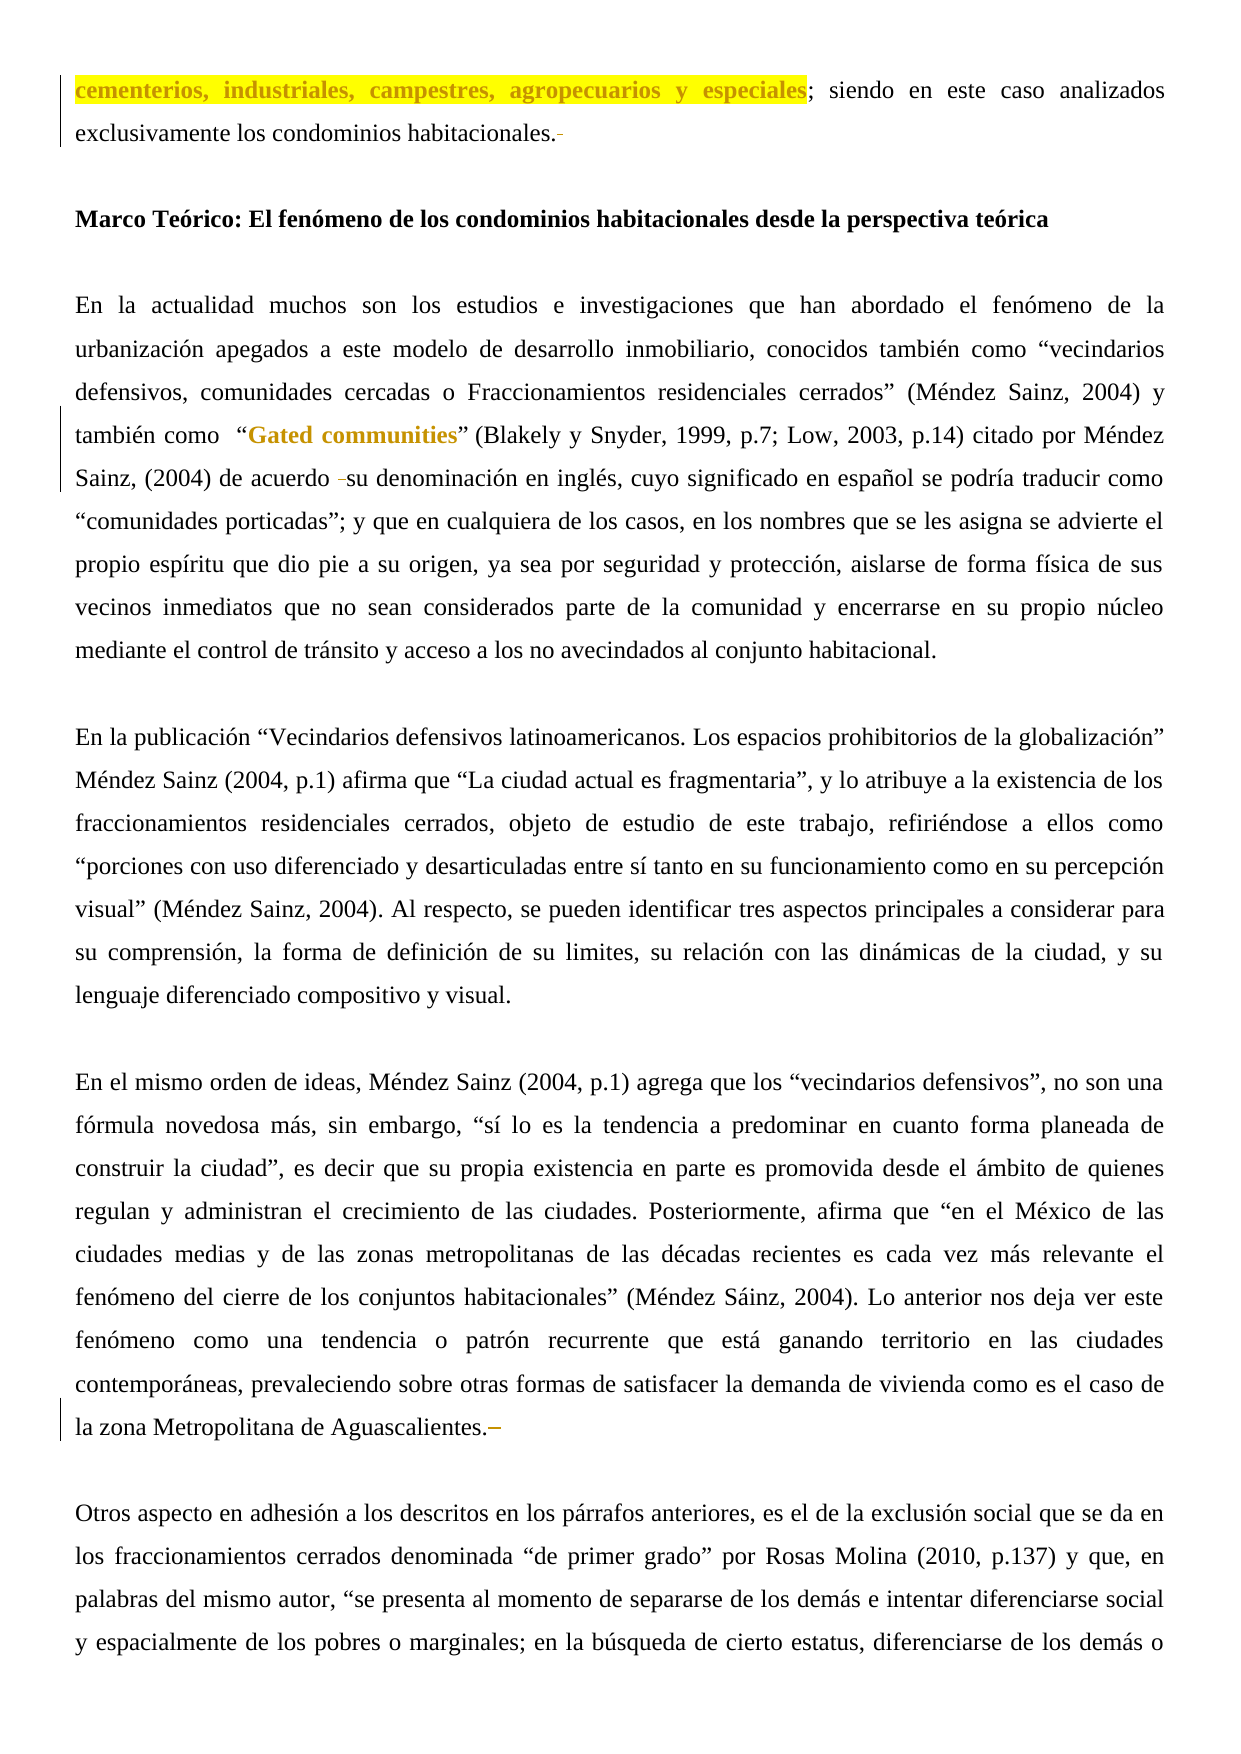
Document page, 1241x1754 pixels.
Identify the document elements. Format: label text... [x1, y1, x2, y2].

text En la actualidad muchos son los estudios e investigaciones que han abordado el fenómeno de la urbanización apegados a este modelo de desarrollo inmobiliario, conocidos también como “vecindarios defensivos, comunidades cercadas o Fraccionamientos residenciales cerrados” y también como “Gated communities” (Blakely y Snyder, 1999, p.7; Low, 2003, p.14) citado por Méndez Sainz, (2004) de acuerdo su denominación en inglés, cuyo significado en español se podría traducir como “comunidades porticadas”; y que en cualquiera de los casos, en los nombres que se les asigna se advierte el propio espíritu que dio pie a su origen, ya sea por seguridad y protección, aislarse de forma física de sus vecinos inmediatos que no sean considerados parte de la comunidad y encerrarse en su propio núcleo mediante el control de tránsito y acceso a los no avecindados al conjunto habitacional. [75, 291, 1165, 664]
text En la publicación “Vecindarios defensivos latinoamericanos. Los espacios prohibitorios de la globalización” Méndez Sainz (2004, p.1) afirma que “La ciudad actual es fragmentaria”, y lo atribuye a la existencia de los fraccionamientos residenciales cerrados, objeto de estudio de este trabajo, refiriéndose a ellos como “porciones con uso diferenciado y desarticuladas entre sí tanto en su funcionamiento como en su percepción visual” . Al respecto, se pueden identificar tres aspectos principales a considerar para su comprensión, la forma de definición de su limites, su relación con las dinámicas de la ciudad, y su lenguaje diferenciado compositivo y visual. [75, 722, 1165, 1009]
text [75, 1498, 1165, 1656]
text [75, 75, 1165, 147]
text Marco Teórico: El fenómeno de los condominios habitacionales desde la perspectiva teórica [75, 204, 1165, 233]
text En el mismo orden de ideas, Méndez Sainz (2004, p.1) agrega que los “vecindarios defensivos”, no son una fórmula novedosa más, sin embargo, “sí lo es la tendencia a predominar en cuanto forma planeada de construir la ciudad”, es decir que su propia existencia en parte es promovida desde el ámbito de quienes regulan y administran el crecimiento de las ciudades. Posteriormente, afirma que “en el México de las ciudades medias y de las zonas metropolitanas de las décadas recientes es cada vez más relevante el fenómeno del cierre de los conjuntos habitacionales” (Méndez Sáinz, 2004). Lo anterior nos deja ver este fenómeno como una tendencia o patrón recurrente que está ganando territorio en las ciudades contemporáneas, prevaleciendo sobre otras formas de satisfacer la demanda de vivienda como es el caso de la zona Metropolitana de Aguascalientes. [75, 1067, 1165, 1441]
